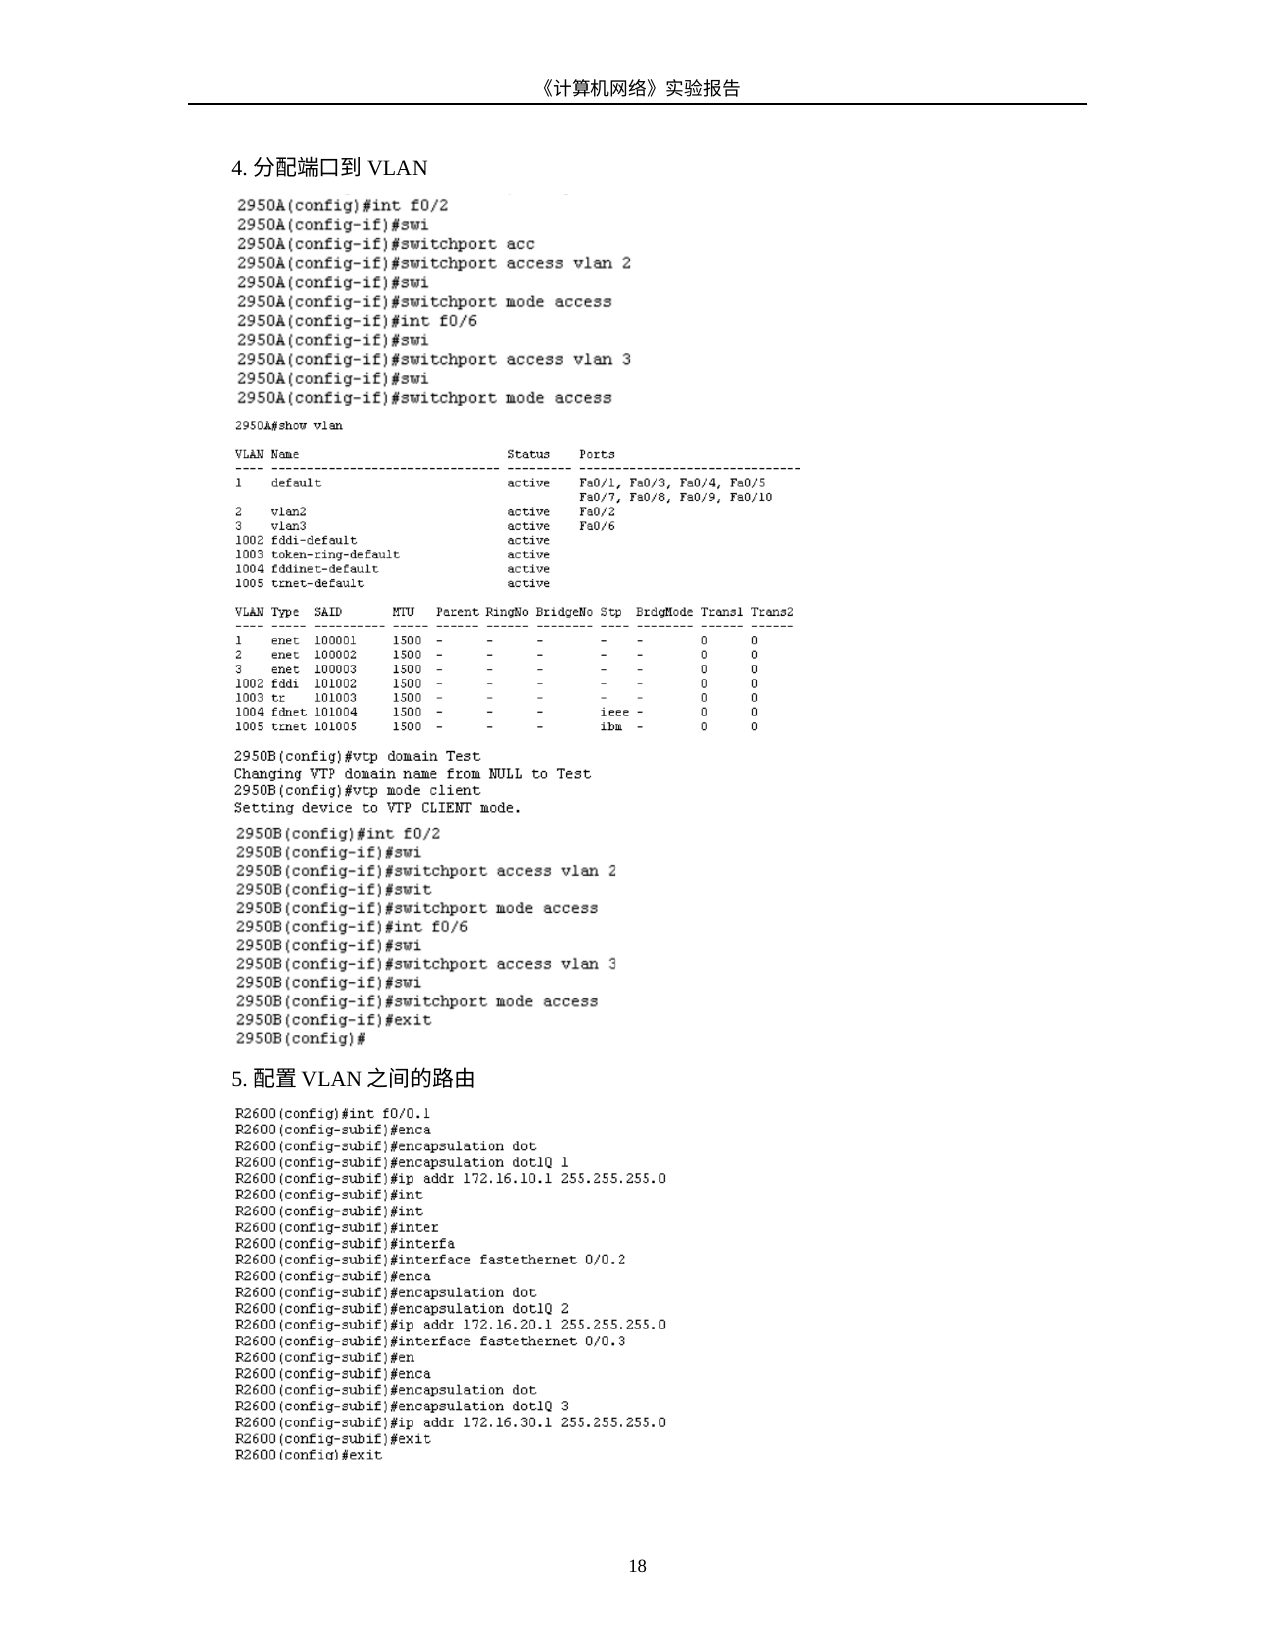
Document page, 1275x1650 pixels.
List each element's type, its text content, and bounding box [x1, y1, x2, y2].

picture [231, 1105, 672, 1460]
picture [231, 750, 595, 815]
picture [231, 194, 640, 406]
text 4. 分配端口到VLAN [187, 150, 1087, 182]
text 5. 配置VLAN之间的路由 [187, 1061, 1087, 1093]
picture [231, 827, 615, 1049]
picture [231, 418, 800, 738]
